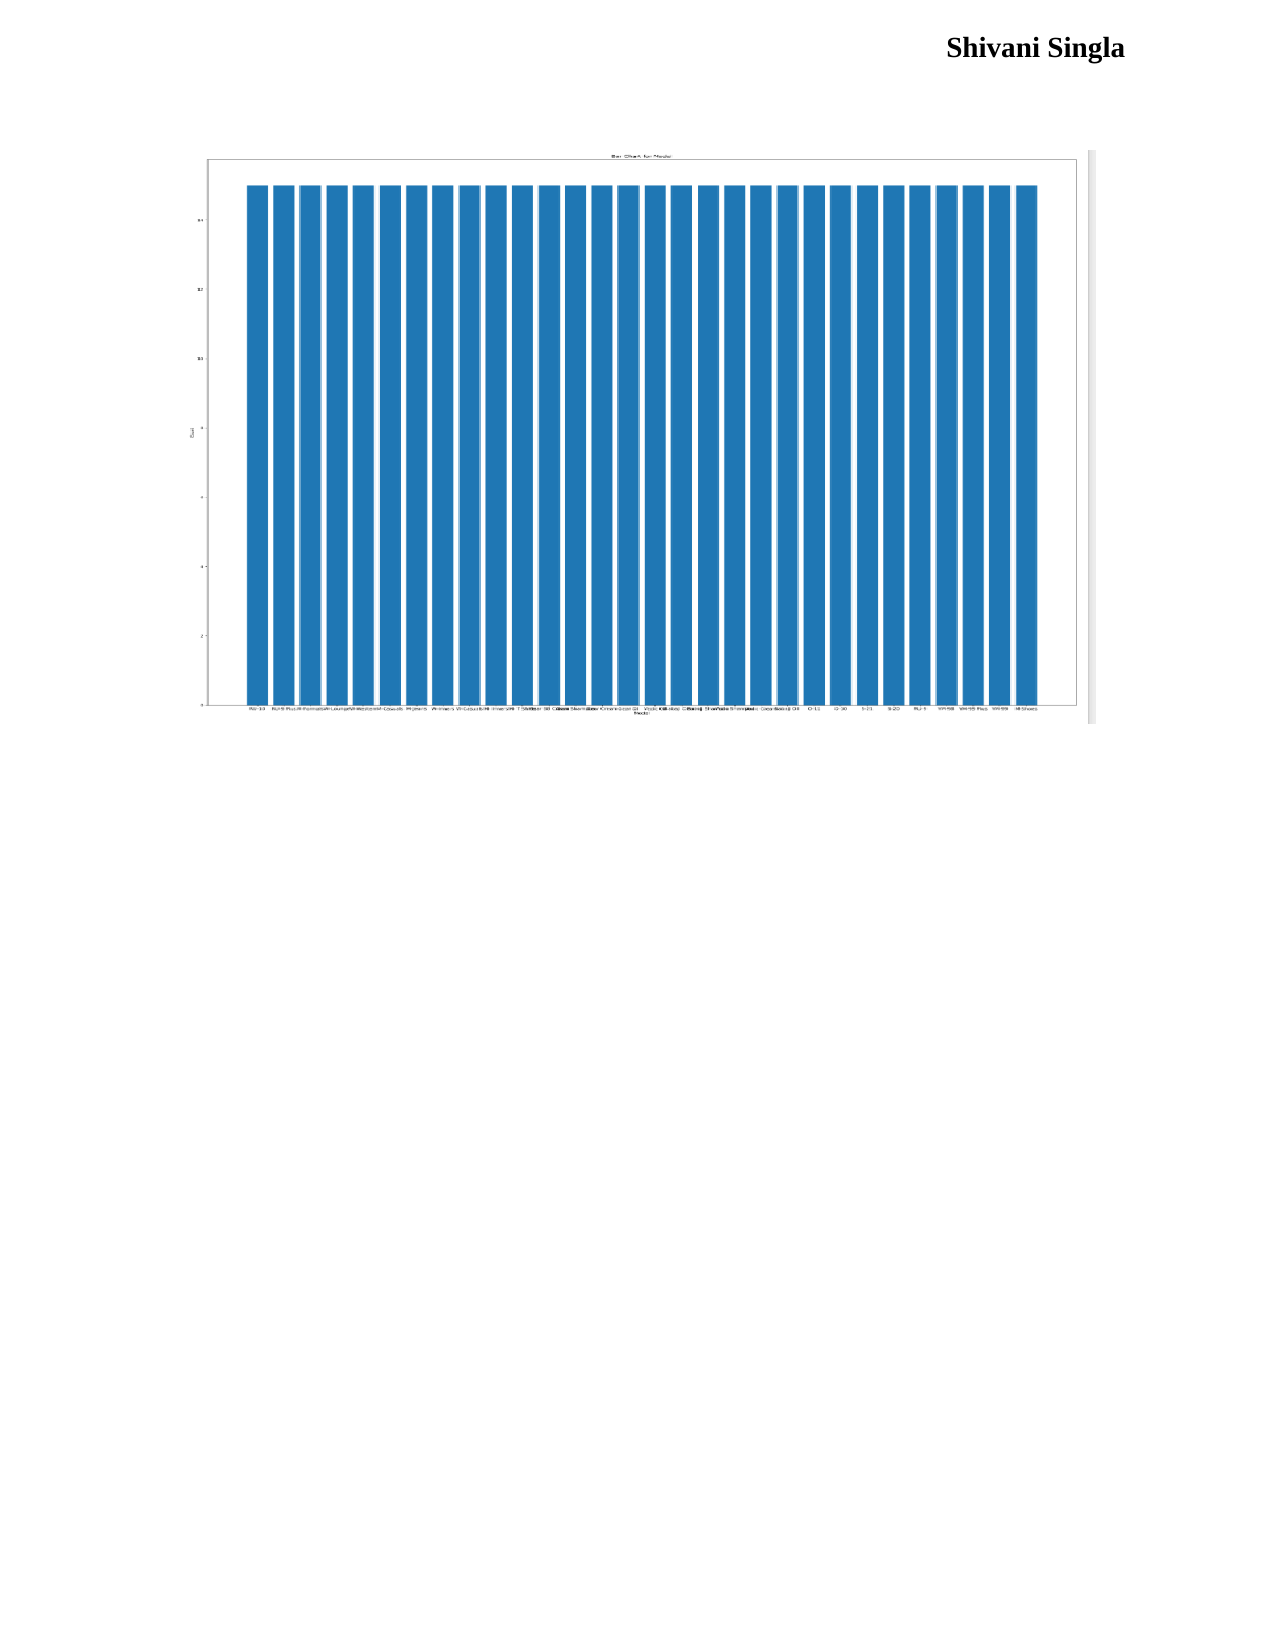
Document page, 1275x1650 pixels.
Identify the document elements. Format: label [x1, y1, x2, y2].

picture [150, 150, 1096, 724]
